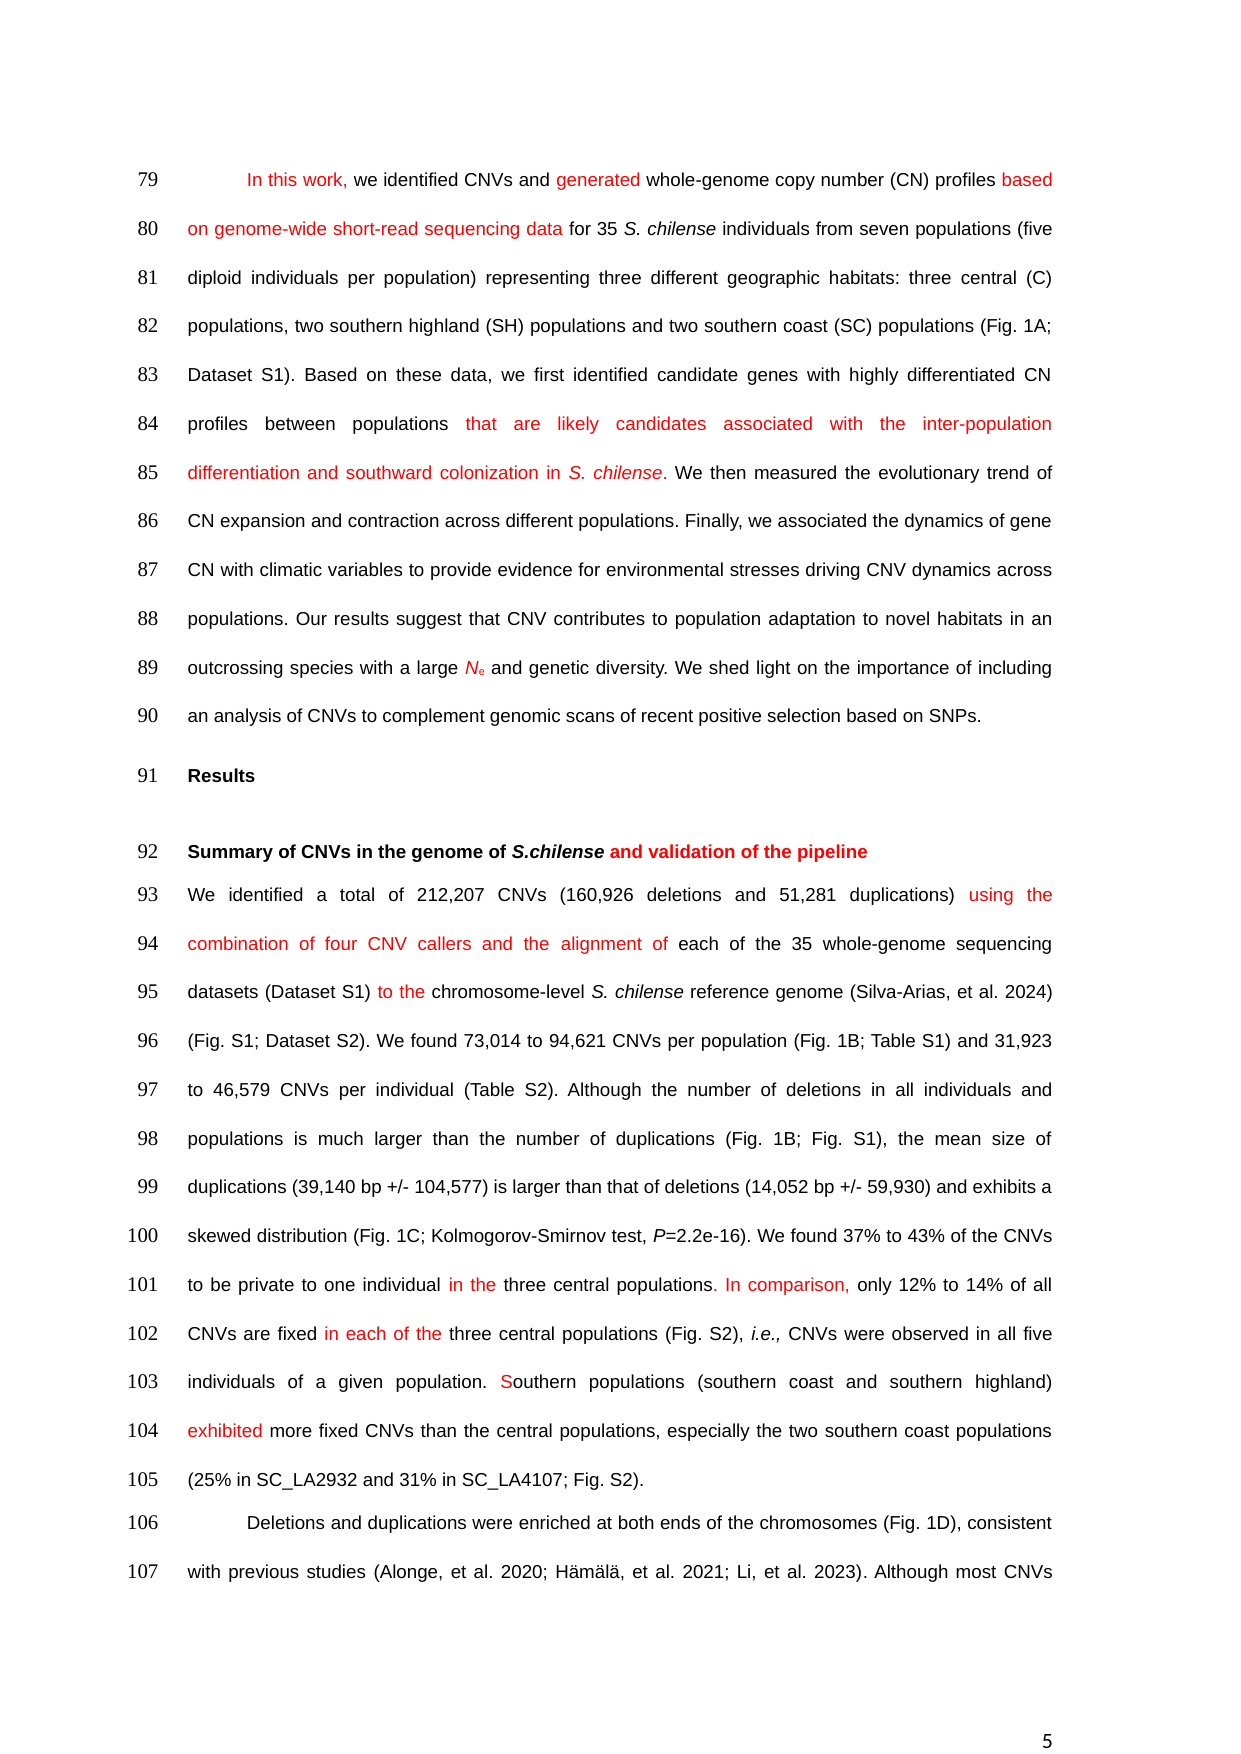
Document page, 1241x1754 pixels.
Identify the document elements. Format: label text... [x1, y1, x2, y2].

text We identified a total of 212,207 CNVs (160,926 deletions and 51,281 duplications) using the combination of four CNV callers and the alignment of each of the 35 whole-genome sequencing datasets (Dataset S1) to the chromosome-level S. chilense reference genome (Silva-Arias, et al. 2024) (Fig. S1; Dataset S2). We found 73,014 to 94,621 CNVs per population (Fig. 1B; Table S1) and 31,923 to 46,579 CNVs per individual (Table S2). Although the number of deletions in all individuals and populations is much larger than the number of duplications (Fig. 1B; Fig. S1), the mean size of duplications (39,140 bp +/- 104,577) is larger than that of deletions (14,052 bp +/- 59,930) and exhibits a skewed distribution (Fig. 1C; Kolmogorov-Smirnov test, P=2.2e-16). We found 37% to 43% of the CNVs to be private to one individual in the three central populations. In comparison, only 12% to 14% of all CNVs are fixed in each of the three central populations (Fig. S2), i.e., CNVs were observed in all five individuals of a given population. Southern populations (southern coast and southern highland) exhibited more fixed CNVs than the central populations, especially the two southern coast populations (25% in SC_LA2932 and 31% in SC_LA4107; Fig. S2). [187, 878, 1053, 1496]
text In this work, we identified CNVs and generated whole-genome copy number (CN) profiles based on genome-wide short-read sequencing data for 35 S. chilense individuals from seven populations (five diploid individuals per population) representing three different geographic habitats: three central (C) populations, two southern highland (SH) populations and two southern coast (SC) populations (Fig. 1A; Dataset S1). Based on these data, we first identified candidate genes with highly differentiated CN profiles between populations that are likely candidates associated with the inter-population differentiation and southward colonization in S. chilense. We then measured the evolutionary trend of CN expansion and contraction across different populations. Finally, we associated the dynamics of gene CN with climatic variables to provide evidence for environmental stresses driving CNV dynamics across populations. Our results suggest that CNV contributes to population adaptation to novel habitats in an outcrossing species with a large Ne and genetic diversity. We shed light on the importance of including an analysis of CNVs to complement genomic scans of recent positive selection based on SNPs. [187, 164, 1053, 732]
text Results [187, 759, 1053, 792]
text Summary of CNVs in the genome of S.chilense and validation of the pipeline [187, 835, 1053, 868]
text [187, 1507, 1053, 1588]
